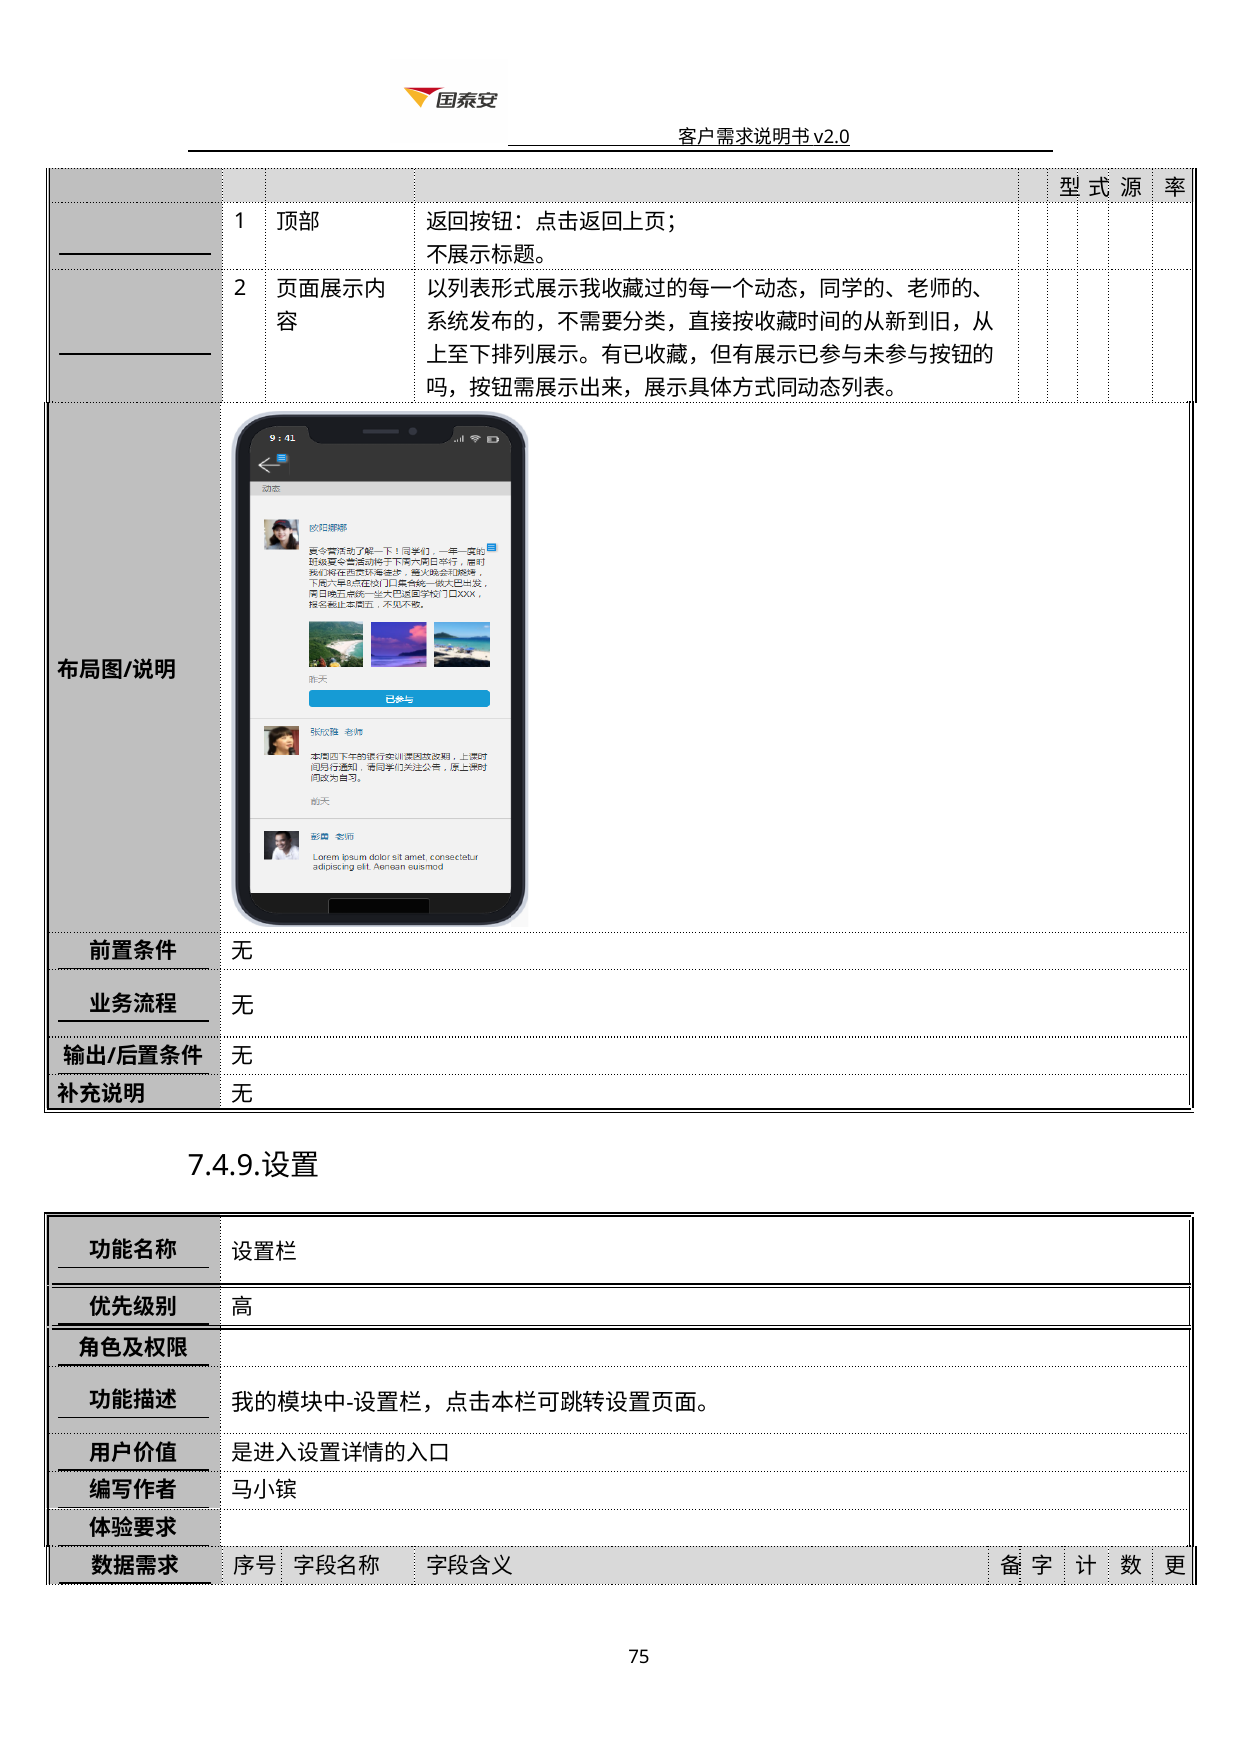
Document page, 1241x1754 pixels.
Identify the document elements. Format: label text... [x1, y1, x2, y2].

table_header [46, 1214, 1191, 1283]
picture [231, 408, 529, 927]
subtitle 设置 [187, 1129, 1053, 1196]
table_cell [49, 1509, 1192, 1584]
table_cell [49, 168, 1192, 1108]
picture [390, 59, 508, 143]
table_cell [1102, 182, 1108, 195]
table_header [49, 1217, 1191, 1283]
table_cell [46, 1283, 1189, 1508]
